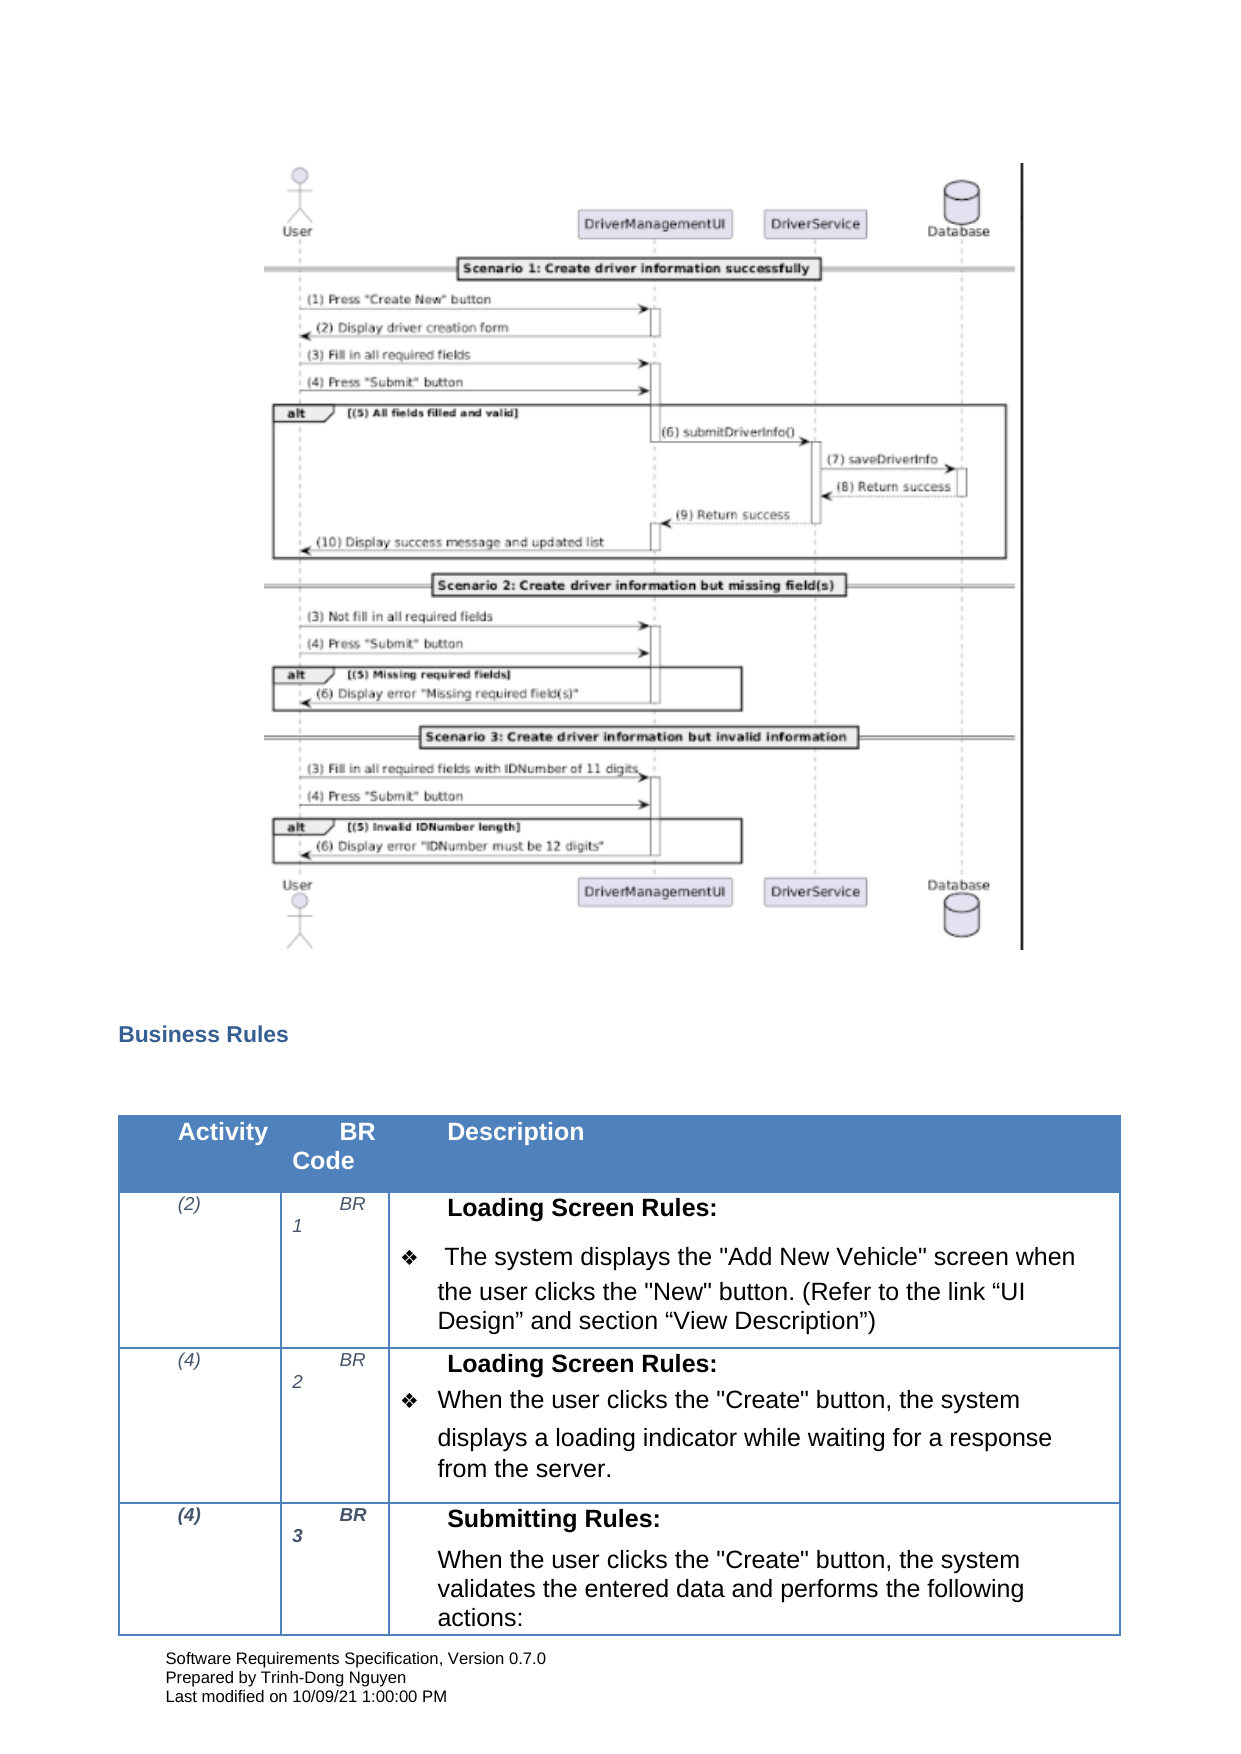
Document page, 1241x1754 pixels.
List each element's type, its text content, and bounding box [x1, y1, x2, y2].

table_cell BR2 [282, 1349, 388, 1502]
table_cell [390, 1504, 1119, 1634]
table_header Description [390, 1117, 1119, 1191]
table_cell (4) [120, 1349, 280, 1502]
table_cell (2) [120, 1193, 280, 1347]
table_header BR Code [282, 1117, 388, 1191]
picture [264, 163, 1024, 950]
table_cell BR1 [282, 1193, 388, 1347]
subtitle Business Rules [118, 1021, 1122, 1047]
table_header Activity [120, 1117, 280, 1191]
table_cell BR3 [282, 1504, 388, 1634]
table_cell (4) [120, 1504, 280, 1634]
table_cell Loading Screen Rules: The system displays the "Add New Vehicle" screen when the user clicks the "New" button. (Refer to the link “UI Design” and section “View Description”) [390, 1193, 1119, 1347]
table_cell Loading Screen Rules: When the user clicks the "Create" button, the system displays a loading indicator while waiting for a response from the server. [390, 1349, 1119, 1502]
